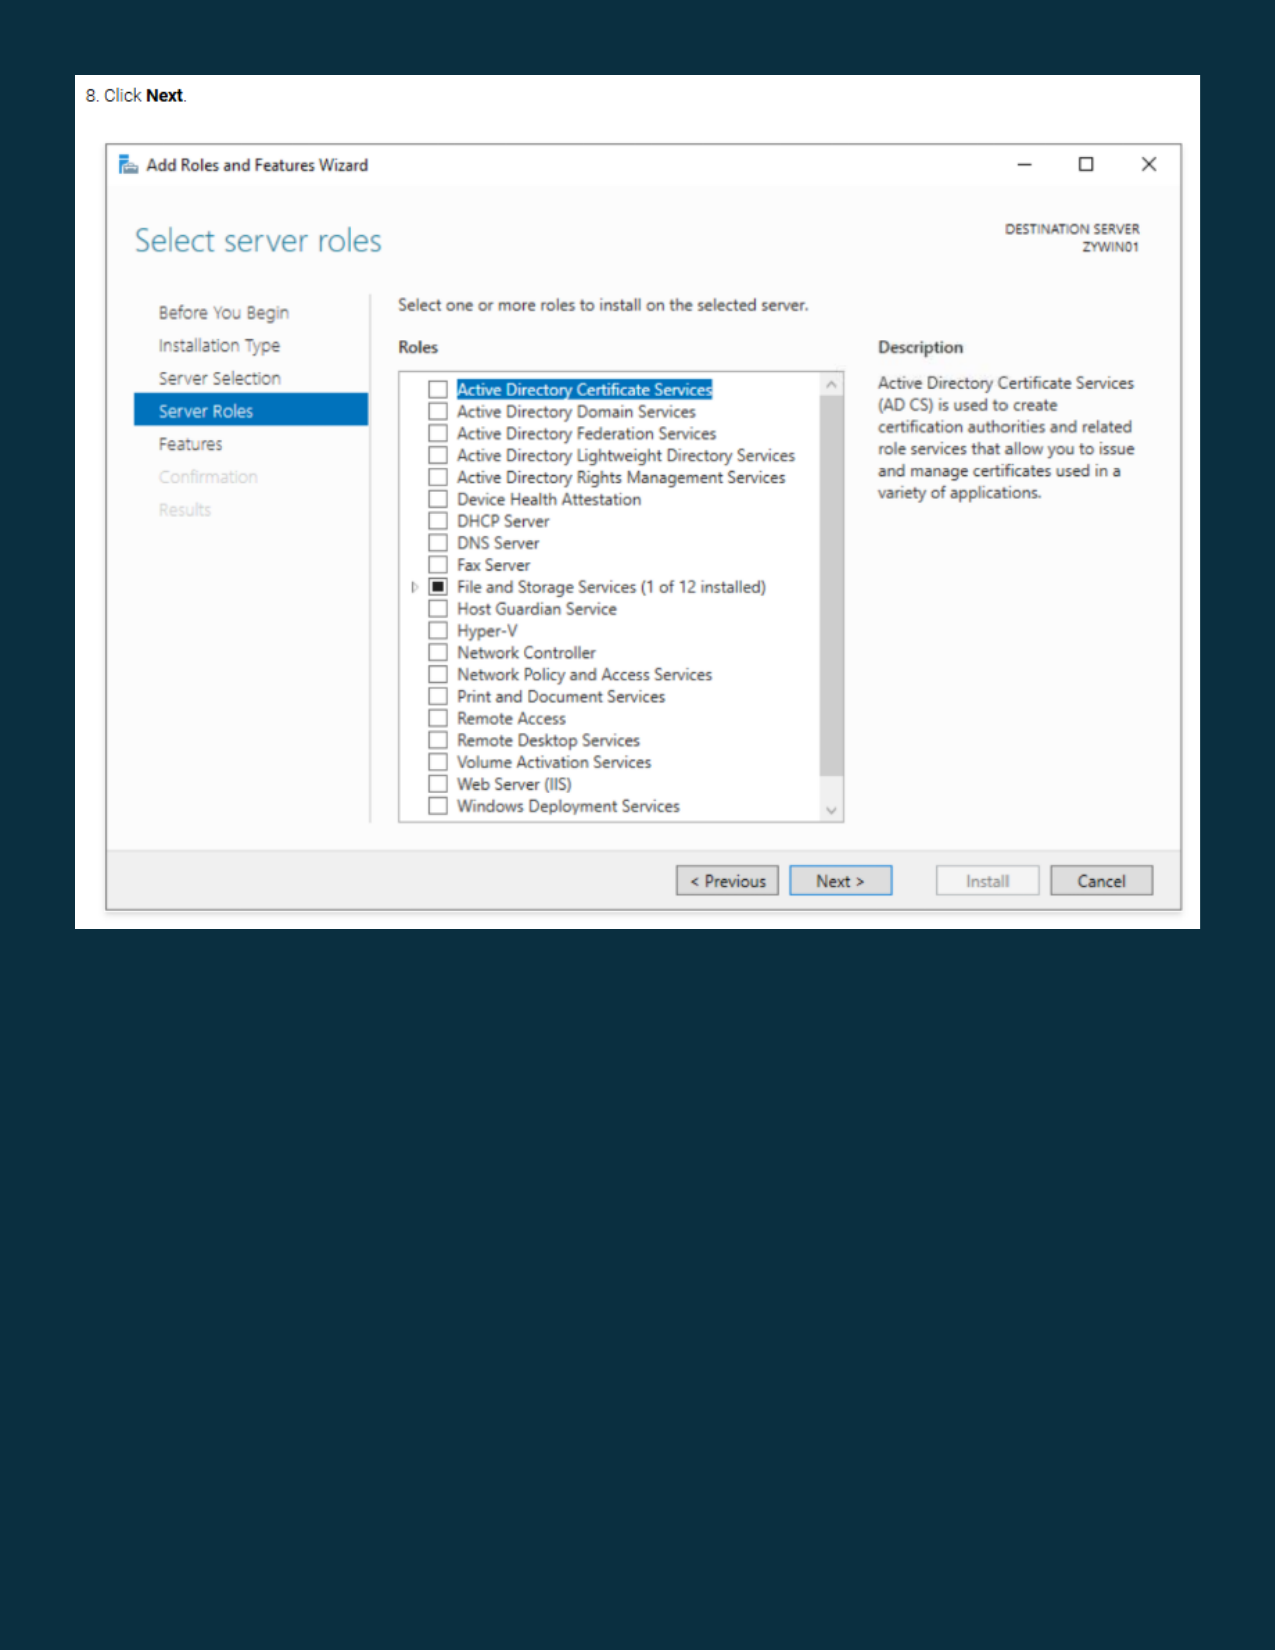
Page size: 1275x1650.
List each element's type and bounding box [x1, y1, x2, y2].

picture [75, 75, 1200, 929]
